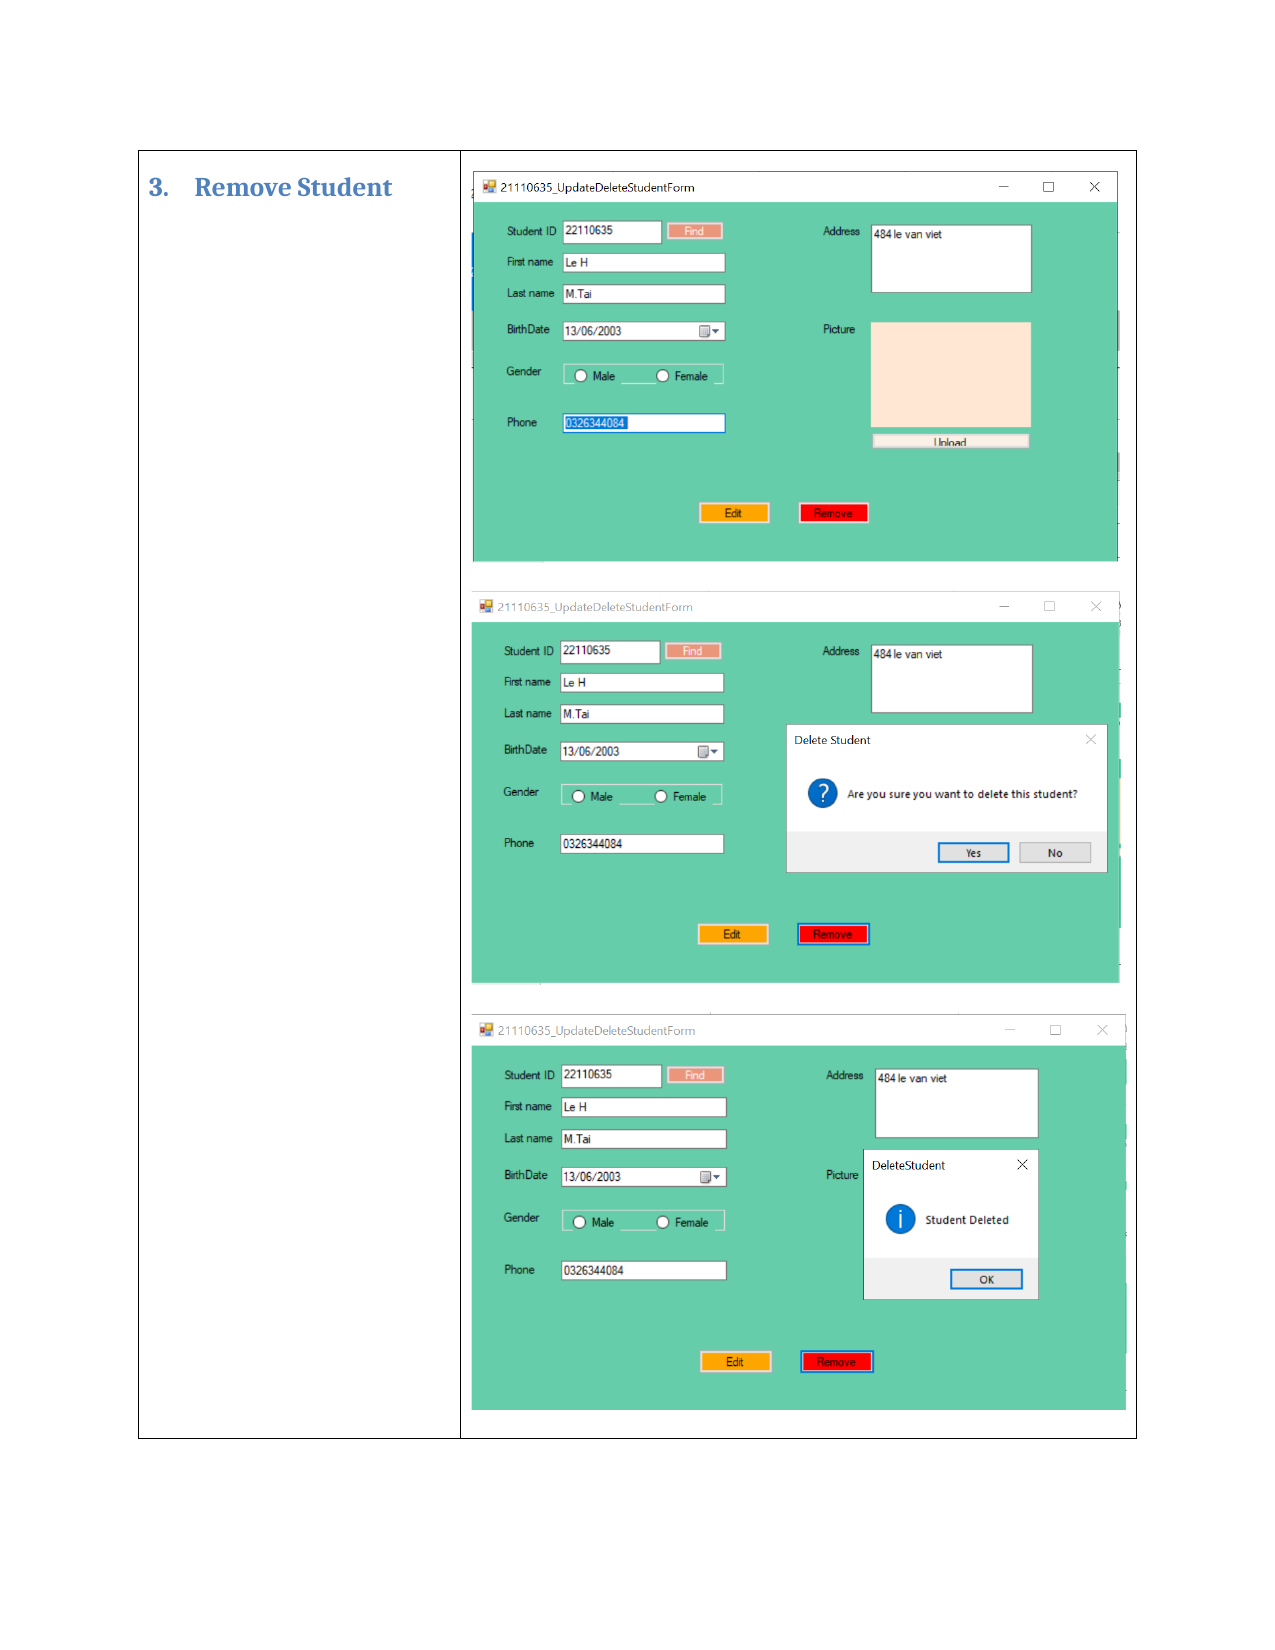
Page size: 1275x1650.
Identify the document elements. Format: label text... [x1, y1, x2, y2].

table_cell Remove Student [139, 151, 460, 1438]
picture [471, 171, 1120, 563]
picture [471, 590, 1121, 985]
picture [471, 1012, 1127, 1410]
table_cell [461, 151, 1136, 1438]
